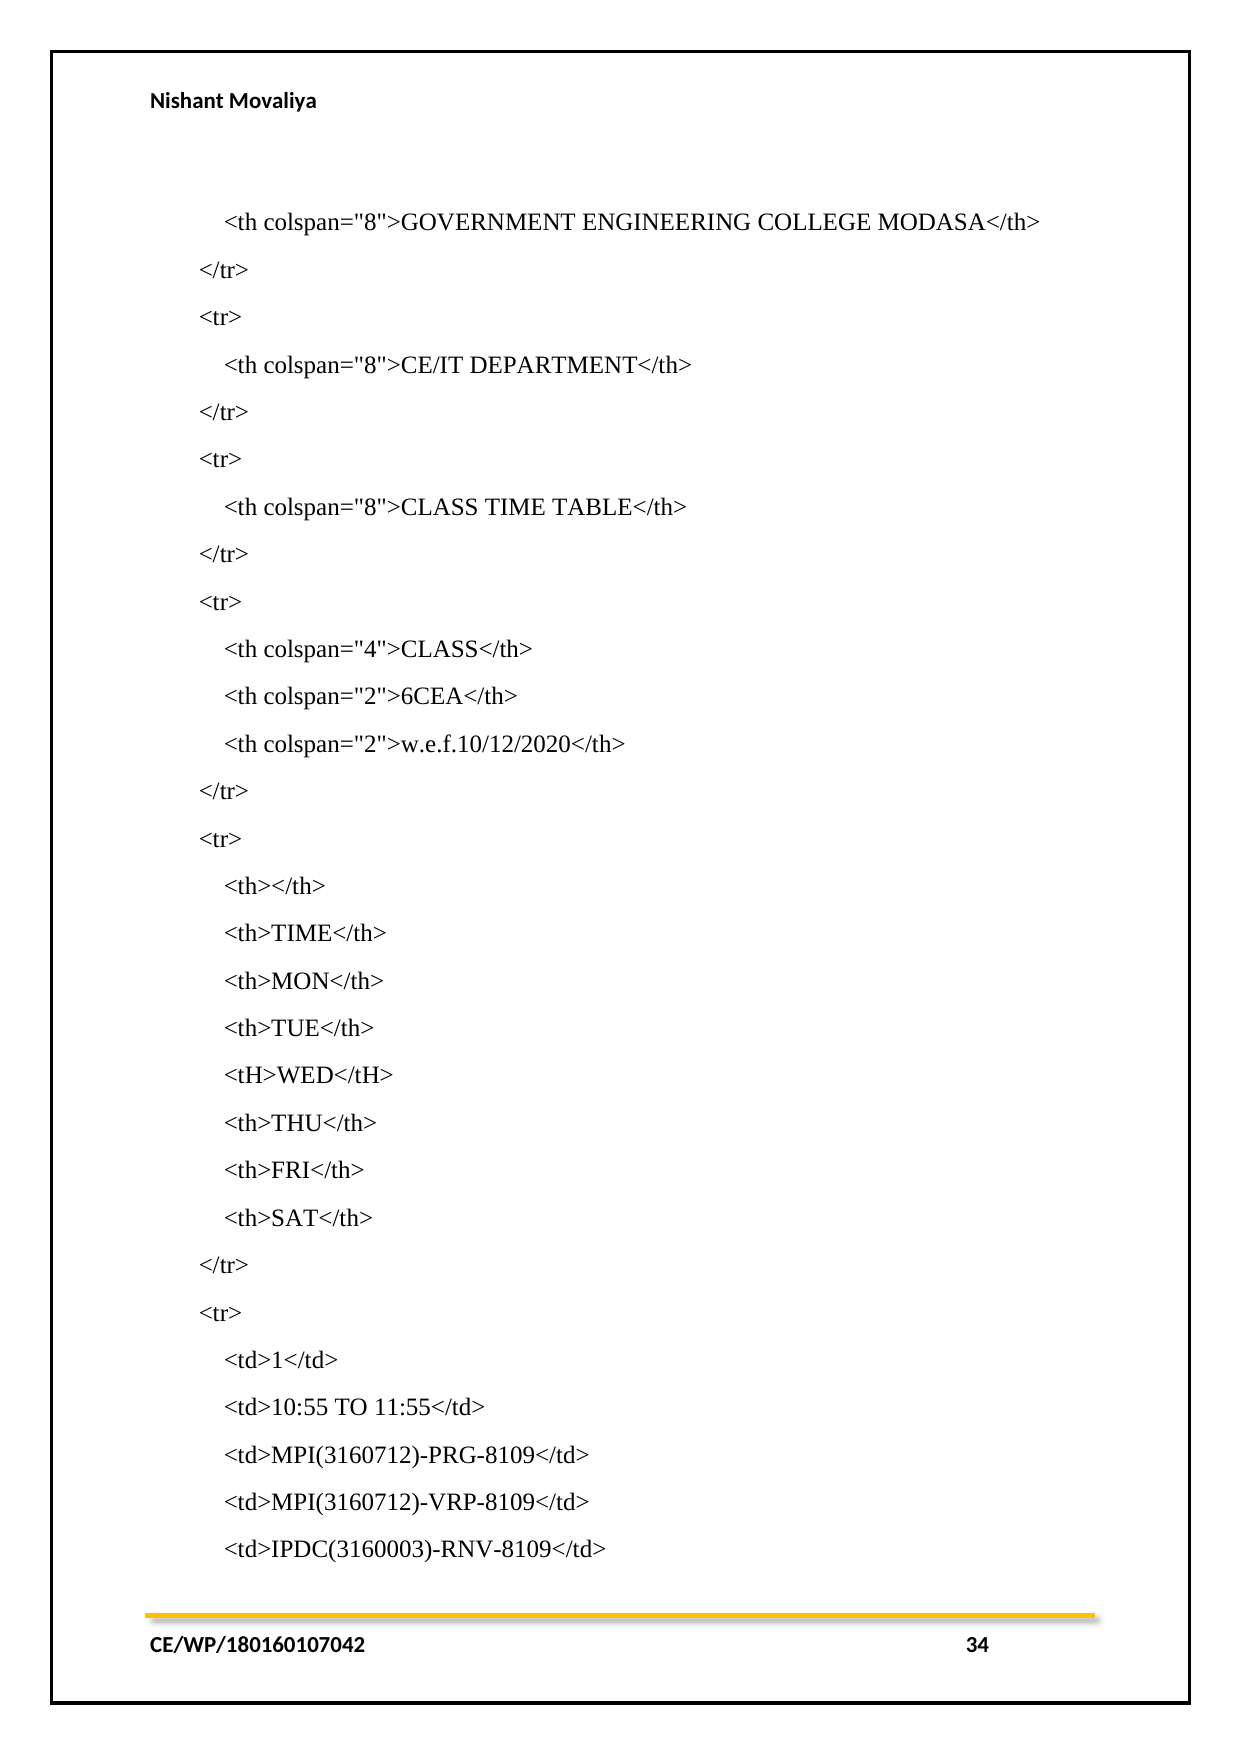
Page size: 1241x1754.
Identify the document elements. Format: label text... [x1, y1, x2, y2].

text <tH>WED</tH> [148, 1061, 1076, 1089]
text <tr> [148, 1298, 1076, 1326]
text </tr> [148, 1250, 1076, 1279]
text <tr> [148, 444, 1076, 473]
text <th colspan="2">6CEA</th> [148, 681, 1076, 710]
text <th>TIME</th> [148, 918, 1076, 947]
text <td>IPDC(3160003)-RNV-8109</td> [148, 1534, 1076, 1563]
text </tr> [148, 539, 1076, 568]
text <th>THU</th> [148, 1108, 1076, 1137]
text <td>10:55 TO 11:55</td> [148, 1392, 1076, 1421]
text <tr> [148, 587, 1076, 615]
text </tr> [148, 255, 1076, 284]
text <th colspan="2">w.e.f.10/12/2020</th> [148, 729, 1076, 758]
text <tr> [148, 302, 1076, 331]
text <th></th> [148, 871, 1076, 900]
text <th colspan="8">CE/IT DEPARTMENT</th> [148, 350, 1076, 378]
text <th>TUE</th> [148, 1013, 1076, 1042]
text <td>MPI(3160712)-PRG-8109</td> [148, 1440, 1076, 1468]
picture [141, 1608, 1109, 1632]
text <th>FRI</th> [148, 1155, 1076, 1184]
text <th>MON</th> [148, 966, 1076, 994]
text <th colspan="4">CLASS</th> [148, 634, 1076, 663]
text <th>SAT</th> [148, 1203, 1076, 1232]
text </tr> [148, 397, 1076, 426]
text <th colspan="8">GOVERNMENT ENGINEERING COLLEGE MODASA</th> [148, 207, 1076, 236]
text <th colspan="8">CLASS TIME TABLE</th> [148, 492, 1076, 521]
text <td>1</td> [148, 1345, 1076, 1374]
text </tr> [148, 776, 1076, 805]
text <tr> [148, 824, 1076, 852]
text <td>MPI(3160712)-VRP-8109</td> [148, 1487, 1076, 1516]
